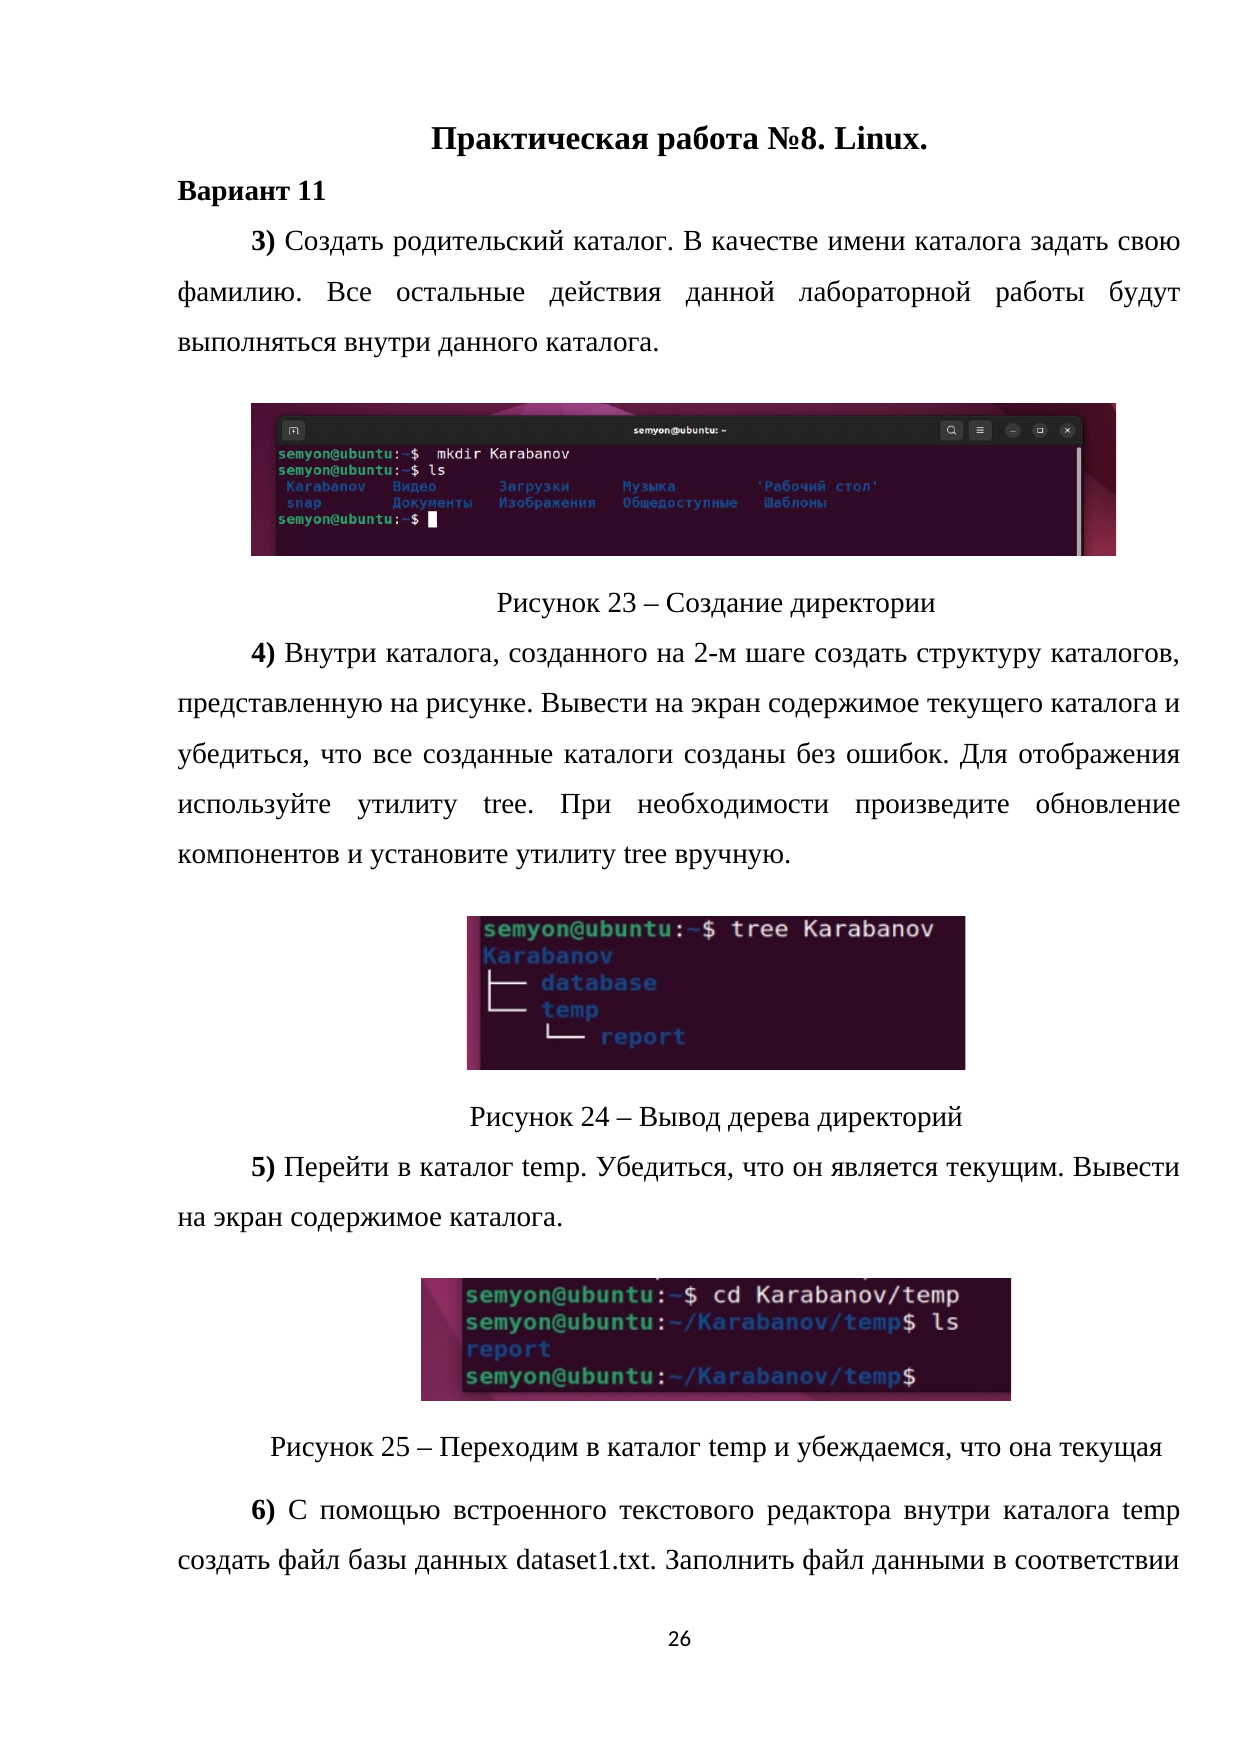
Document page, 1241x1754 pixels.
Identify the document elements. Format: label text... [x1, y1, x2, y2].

picture [251, 403, 1117, 556]
text Рисунок 25 – Переходим в каталог temp и убеждаемся, что она текущая [177, 1429, 1181, 1463]
text Вариант 11 [177, 173, 1181, 207]
text 5) Перейти в каталог temp. Убедиться, что он является текущим. Вывести на экран содержимое каталога. [177, 1149, 1181, 1233]
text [177, 1492, 1181, 1576]
text Практическая работа №8. Linux. [177, 118, 1181, 156]
text Рисунок 24 – Вывод дерева директорий [177, 1099, 1181, 1132]
text Рисунок 23 – Создание директории [177, 585, 1181, 619]
text 4) Внутри каталога, созданного на 2-м шаге создать структуру каталогов, представленную на рисунке. Вывести на экран содержимое текущего каталога и убедиться, что все созданные каталоги созданы без ошибок. Для отображения используйте утилиту tree. При необходимости произведите обновление компонентов и установите утилиту tree вручную. [177, 635, 1181, 870]
picture [421, 1278, 1012, 1401]
picture [466, 916, 966, 1070]
text 3) Создать родительский каталог. В качестве имени каталога задать свою фамилию. Все остальные действия данной лабораторной работы будут выполняться внутри данного каталога. [177, 223, 1181, 357]
